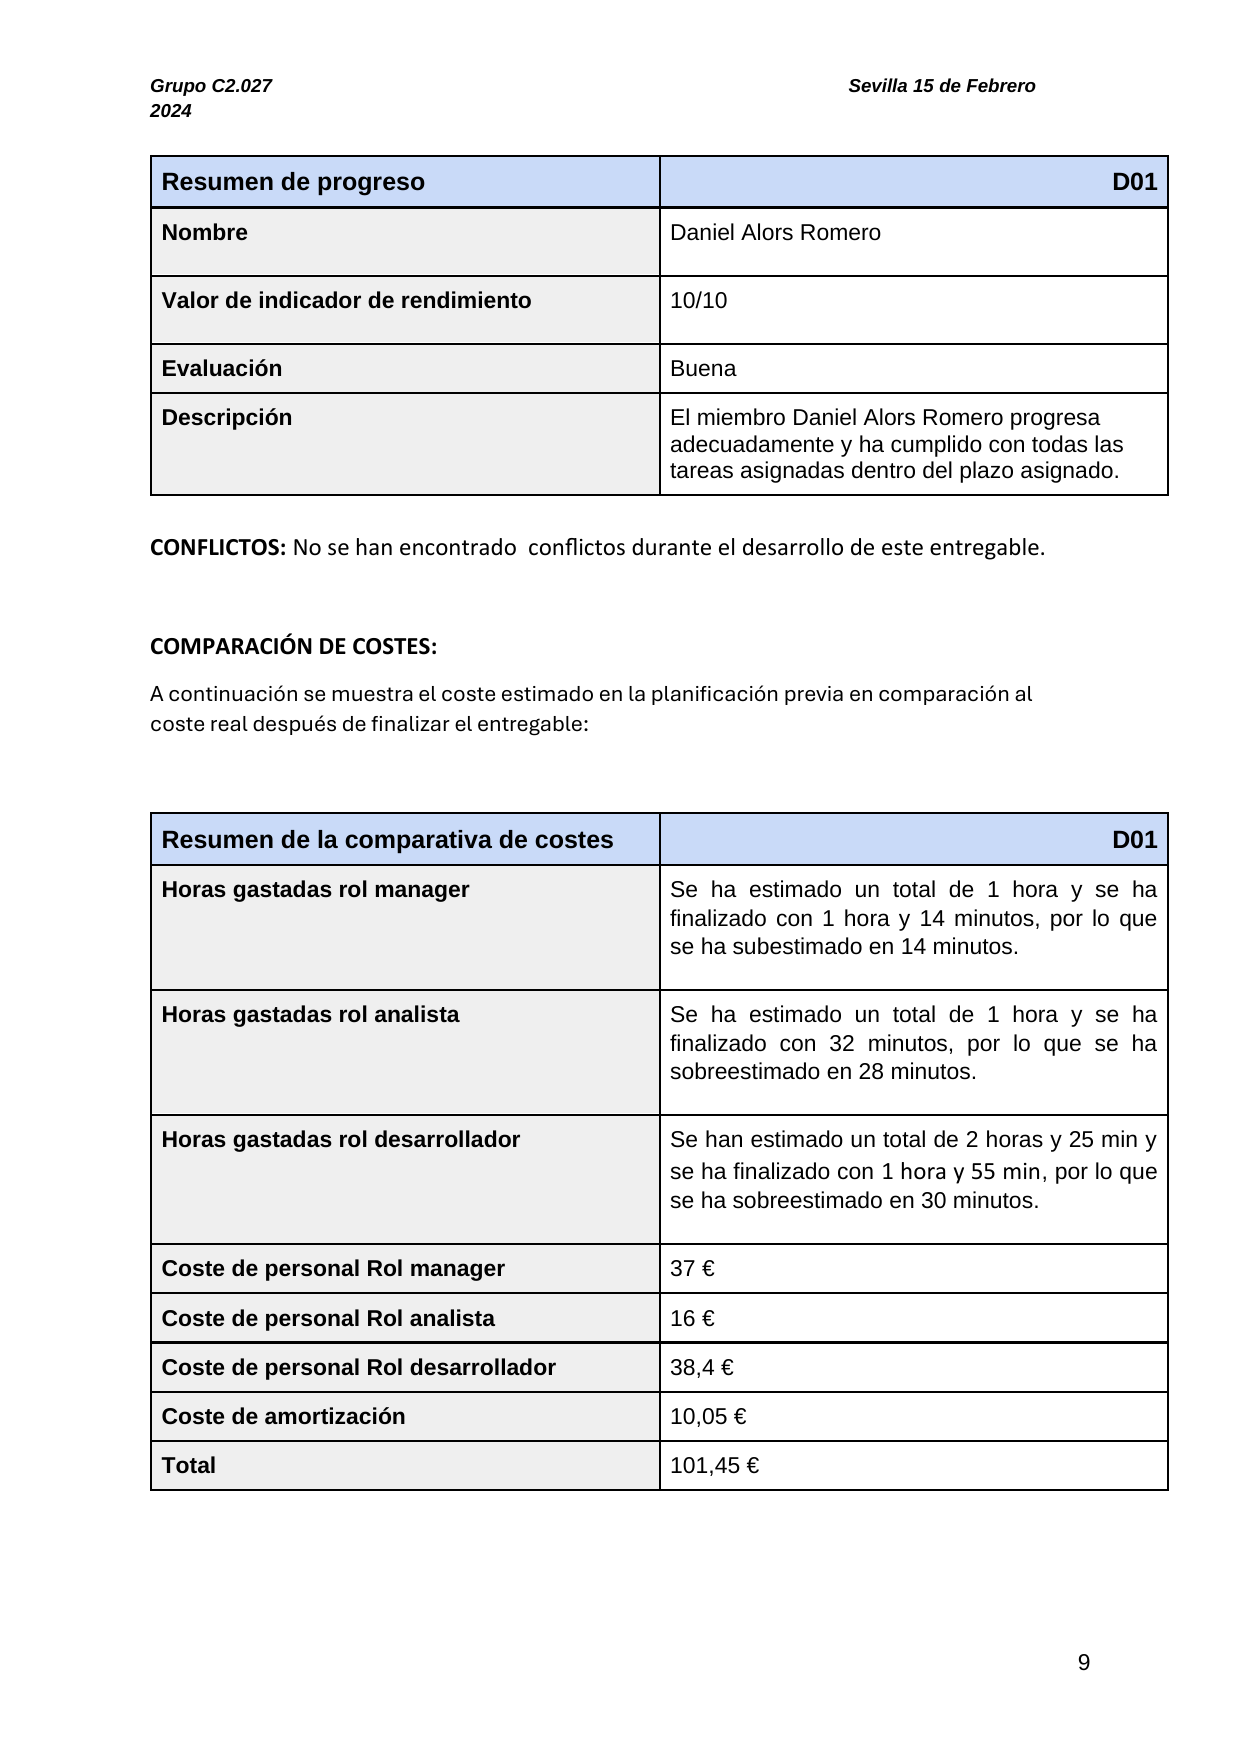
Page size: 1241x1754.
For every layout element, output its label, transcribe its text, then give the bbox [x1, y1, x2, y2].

table_cell El miembro Daniel Alors Romero progresa adecuadamente y ha cumplido con todas las tareas asignadas dentro del plazo asignado. [661, 394, 1167, 494]
table_cell Horas gastadas rol analista [152, 991, 659, 1113]
table_cell Horas gastadas rol desarrollador [152, 1116, 659, 1243]
table_cell 10,05 € [661, 1393, 1167, 1440]
table_cell 16 € [661, 1294, 1167, 1341]
table_cell 37 € [661, 1245, 1167, 1292]
table_cell Valor de indicador de rendimiento [152, 277, 659, 342]
table_cell Se ha estimado un total de 1 hora y se ha finalizado con 32 minutos, por lo que se ha sobreestimado en 28 minutos. [661, 991, 1167, 1113]
table_header Resumen de la comparativa de costes [152, 814, 659, 864]
table_cell Evaluación [152, 345, 659, 392]
table_cell Se han estimado un total de 2 horas y 25 min y se ha finalizado con 1 hora y 55 min, por lo que se ha sobreestimado en 30 minutos. [661, 1116, 1167, 1243]
table_cell Coste de personal Rol manager [152, 1245, 659, 1292]
table_cell Coste de personal Rol analista [152, 1294, 659, 1341]
table_cell Se ha estimado un total de 1 hora y se ha finalizado con 1 hora y 14 minutos, por lo que se ha subestimado en 14 minutos. [661, 866, 1167, 989]
table_cell 38,4 € [661, 1344, 1167, 1391]
table_cell Coste de personal Rol desarrollador [152, 1344, 659, 1391]
table_cell Buena [661, 345, 1167, 392]
table_cell 101,45 € [661, 1442, 1167, 1489]
table_cell Descripción [152, 394, 659, 494]
table_header D01 [661, 814, 1167, 864]
text CONFLICTOS: No se han encontrado conflictos durante el desarrollo de este entregable. [150, 531, 1090, 561]
table_cell Nombre [152, 209, 659, 274]
table_cell Coste de amortización [152, 1393, 659, 1440]
table_cell 10/10 [661, 277, 1167, 342]
text COMPARACIÓN DE COSTES: [150, 630, 1090, 661]
table_cell Daniel Alors Romero [661, 209, 1167, 274]
table_header Resumen de progreso [152, 157, 659, 206]
table_cell Total [152, 1442, 659, 1489]
table_header D01 [661, 157, 1167, 206]
text A continuación se muestra el coste estimado en la planificación previa en comparación al coste real después de finalizar el entregable: [150, 679, 1090, 738]
table_cell Horas gastadas rol manager [152, 866, 659, 989]
